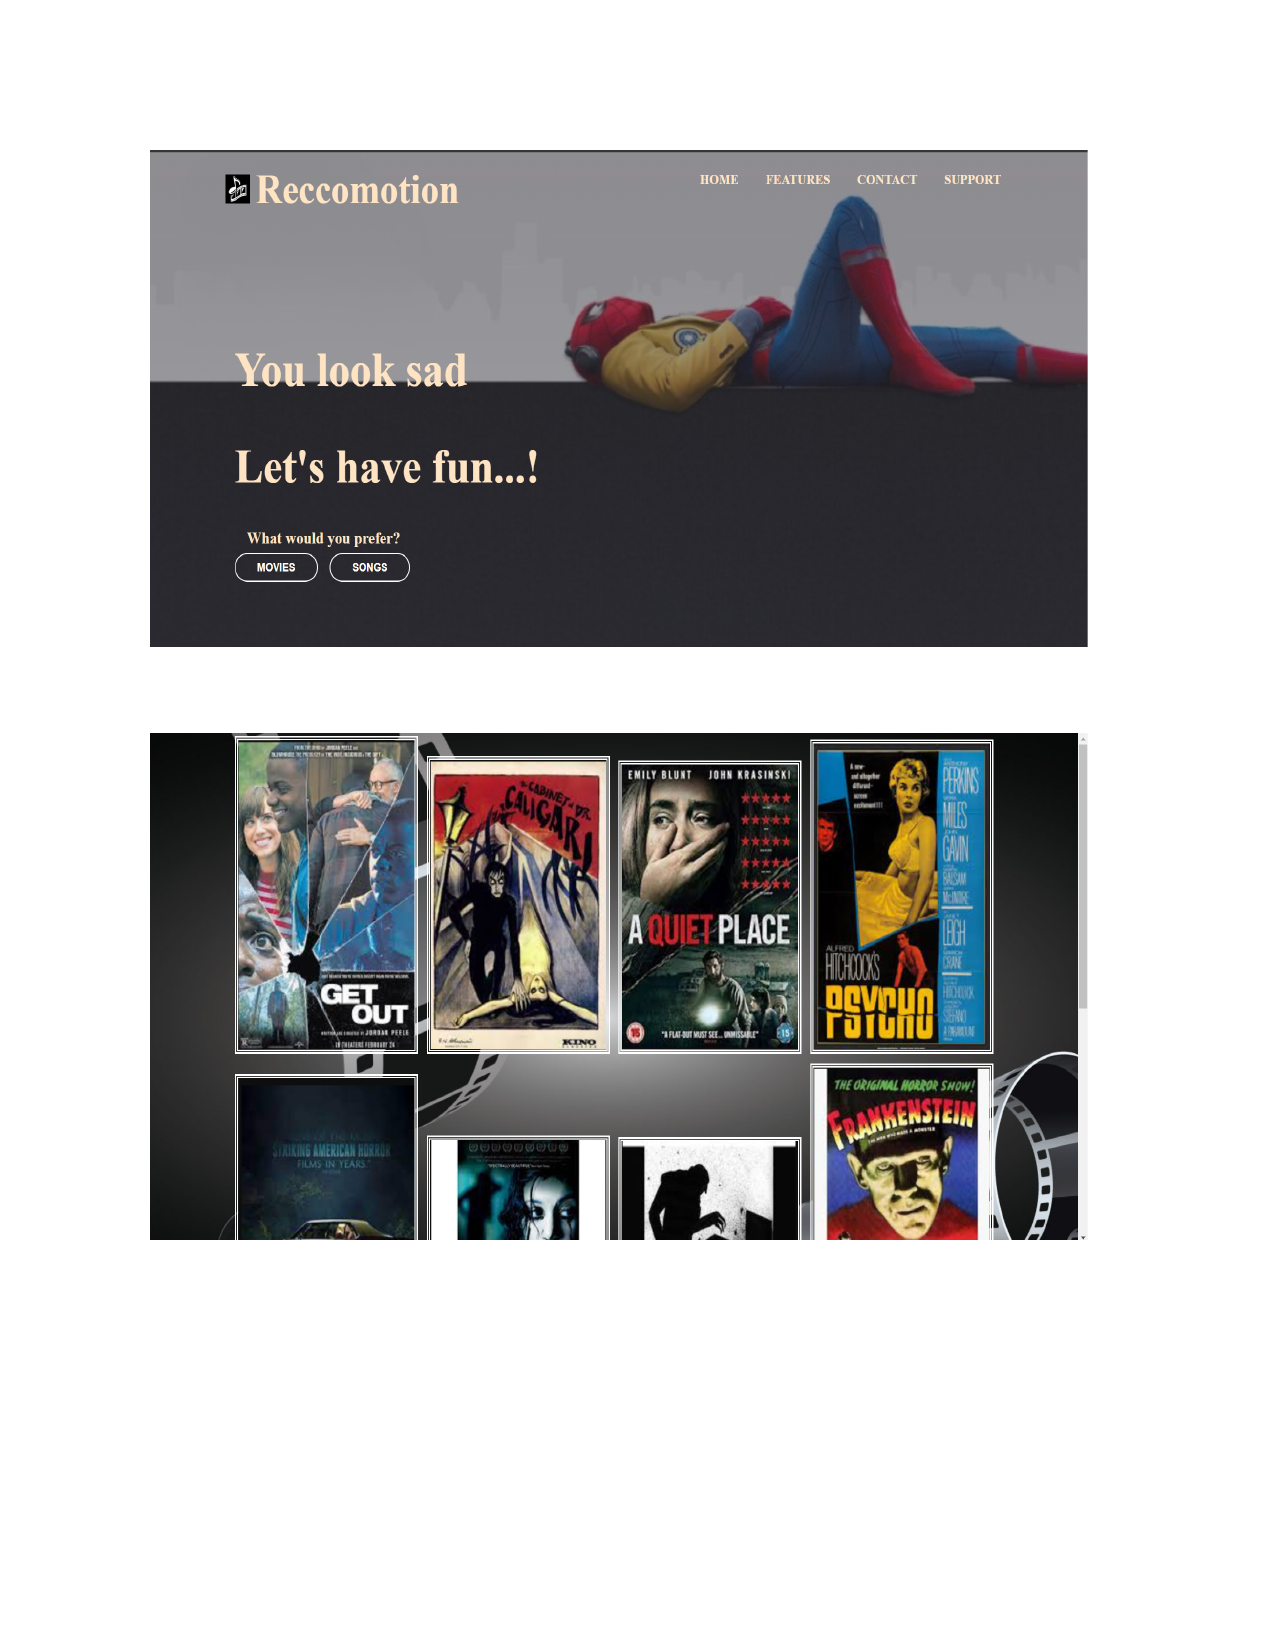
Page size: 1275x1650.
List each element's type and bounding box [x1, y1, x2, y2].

picture [150, 150, 1088, 647]
picture [150, 733, 1088, 1240]
